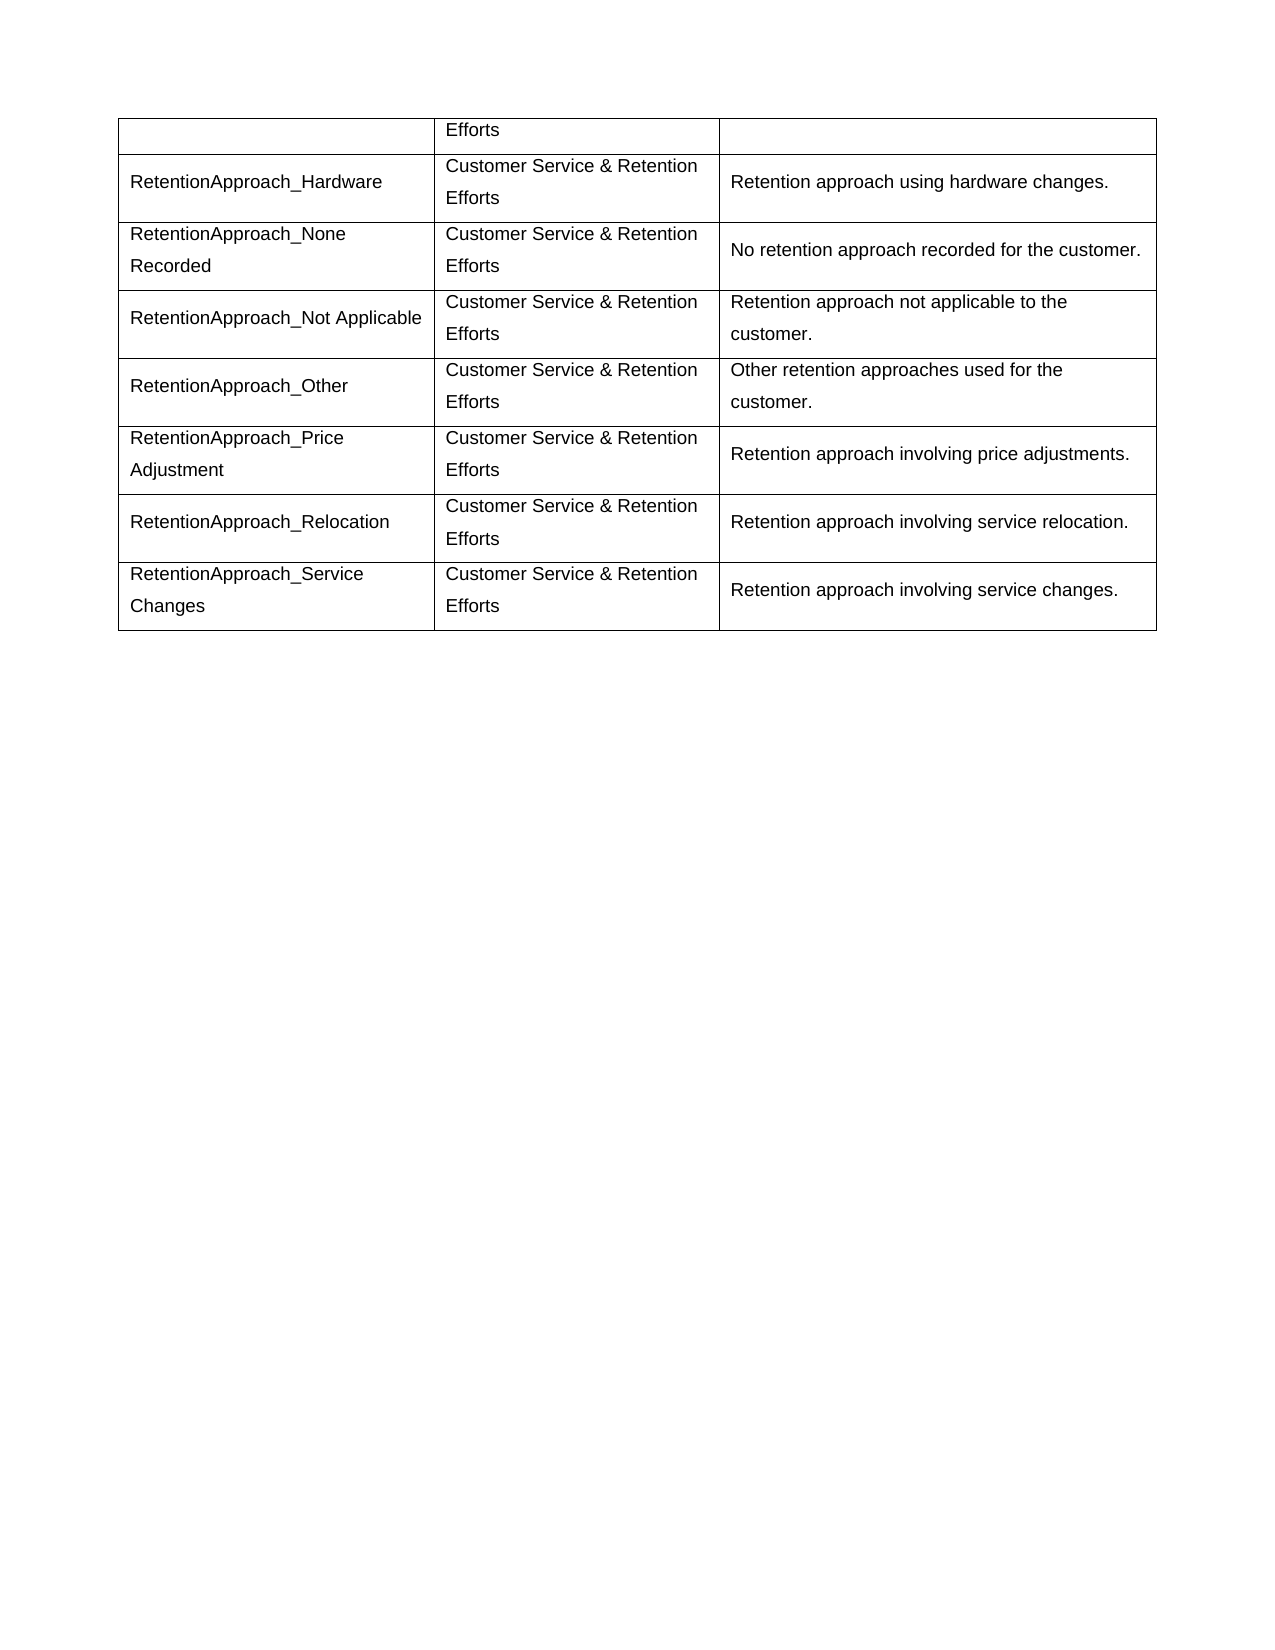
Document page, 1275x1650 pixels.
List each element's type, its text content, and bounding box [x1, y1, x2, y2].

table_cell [435, 119, 719, 154]
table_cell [119, 119, 434, 154]
table_cell No retention approach recorded for the customer. [720, 223, 1156, 290]
table_cell Retention approach involving service changes. [720, 563, 1156, 630]
table_cell Customer Service & Retention Efforts [435, 495, 719, 562]
table_cell Retention approach not applicable to the customer. [720, 291, 1156, 358]
table_cell Retention approach involving price adjustments. [720, 427, 1156, 494]
table_cell Customer Service & Retention Efforts [435, 359, 719, 426]
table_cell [720, 119, 1156, 154]
table_cell Customer Service & Retention Efforts [435, 291, 719, 358]
table_cell RetentionApproach_Other [119, 359, 434, 426]
table_cell Other retention approaches used for the customer. [720, 359, 1156, 426]
table_cell Retention approach using hardware changes. [720, 155, 1156, 222]
table_cell RetentionApproach_Hardware [119, 155, 434, 222]
table_cell RetentionApproach_Price Adjustment [119, 427, 434, 494]
table_cell Retention approach involving service relocation. [720, 495, 1156, 562]
table_cell RetentionApproach_None Recorded [119, 223, 434, 290]
table_cell RetentionApproach_Service Changes [119, 563, 434, 630]
table_cell RetentionApproach_Not Applicable [119, 291, 434, 358]
table_cell Customer Service & Retention Efforts [435, 223, 719, 290]
table_cell RetentionApproach_Relocation [119, 495, 434, 562]
table_cell Customer Service & Retention Efforts [435, 155, 719, 222]
table_cell Customer Service & Retention Efforts [435, 563, 719, 630]
table_cell Customer Service & Retention Efforts [435, 427, 719, 494]
